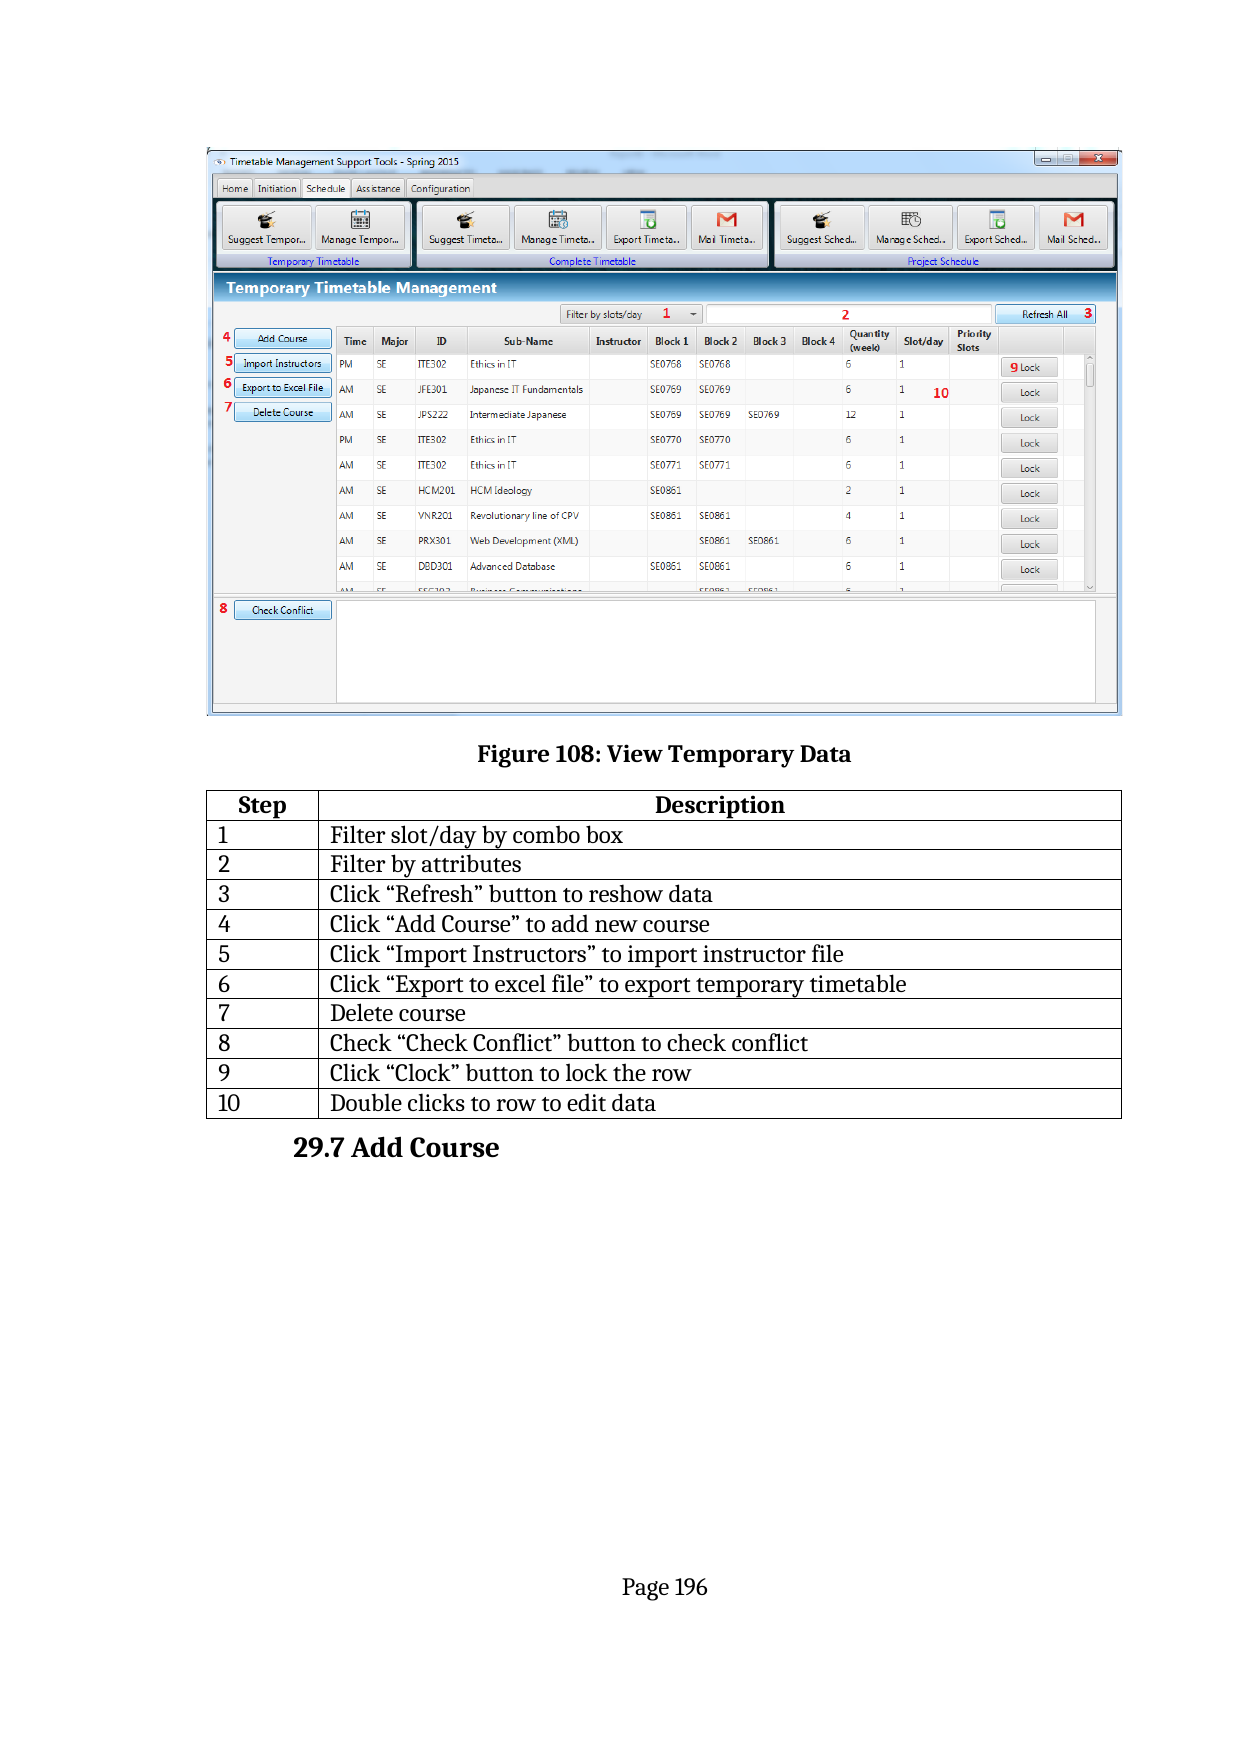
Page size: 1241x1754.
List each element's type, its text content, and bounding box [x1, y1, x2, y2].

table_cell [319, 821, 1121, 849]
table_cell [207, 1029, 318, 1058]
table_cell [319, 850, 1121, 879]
subtitle 29.7 Add Course [293, 1131, 1122, 1164]
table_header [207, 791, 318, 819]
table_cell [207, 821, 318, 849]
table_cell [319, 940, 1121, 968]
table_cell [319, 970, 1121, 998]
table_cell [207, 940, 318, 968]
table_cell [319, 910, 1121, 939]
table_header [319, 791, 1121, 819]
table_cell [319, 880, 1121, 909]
picture [206, 147, 1123, 716]
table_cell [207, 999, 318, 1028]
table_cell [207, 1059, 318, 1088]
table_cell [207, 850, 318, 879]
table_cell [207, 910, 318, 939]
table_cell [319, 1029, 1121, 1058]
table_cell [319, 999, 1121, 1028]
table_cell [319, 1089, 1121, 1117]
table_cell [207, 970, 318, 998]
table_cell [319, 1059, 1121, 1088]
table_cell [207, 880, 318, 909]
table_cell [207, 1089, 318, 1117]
